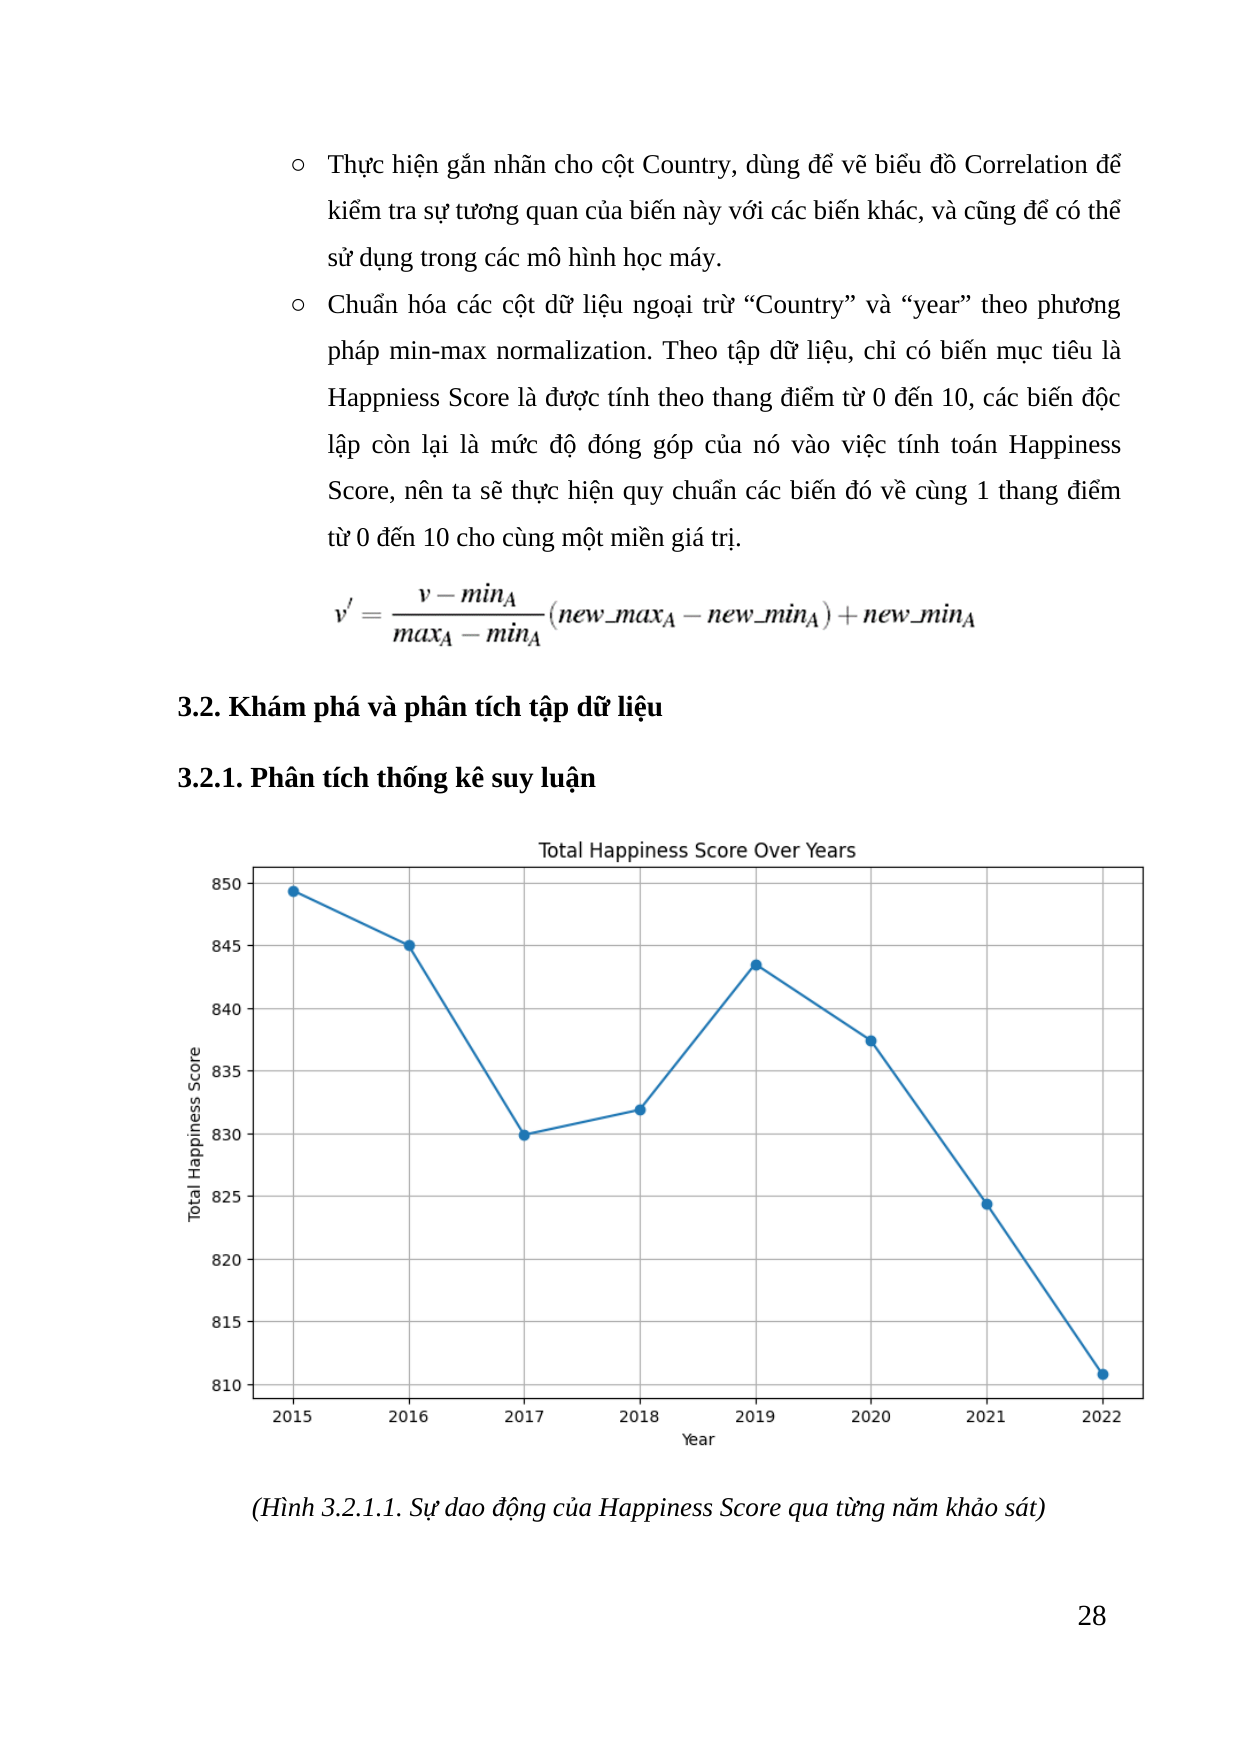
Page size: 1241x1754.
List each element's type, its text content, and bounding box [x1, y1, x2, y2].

list Chuẩn hóa các cột dữ liệu ngoại trừ “Country” và “year” theo phương pháp min-max normalization. Theo tập dữ liệu, chỉ có biến mục tiêu là Happniess Score là được tính theo thang điểm từ 0 đến 10, các biến độc lập còn lại là mức độ đóng góp của nó vào việc tính toán Happiness Score, nên ta sẽ thực hiện quy chuẩn các biến đó về cùng 1 thang điểm từ 0 đến 10 cho cùng một miền giá trị. [290, 288, 1122, 552]
subtitle 3.2. Khám phá và phân tích tập dữ liệu [177, 689, 1122, 722]
list Thực hiện gắn nhãn cho cột Country, dùng để vẽ biểu đồ Correlation để kiểm tra sự tương quan của biến này với các biến khác, và cũng để có thể sử dụng trong các mô hình học máy. [290, 148, 1122, 272]
text (Hình 3.2.1.1. Sự dao động của Happiness Score qua từng năm khảo sát) [177, 1492, 1122, 1523]
picture [327, 567, 977, 656]
picture [177, 831, 1153, 1459]
subtitle 3.2.1. Phân tích thống kê suy luận [177, 760, 1122, 793]
